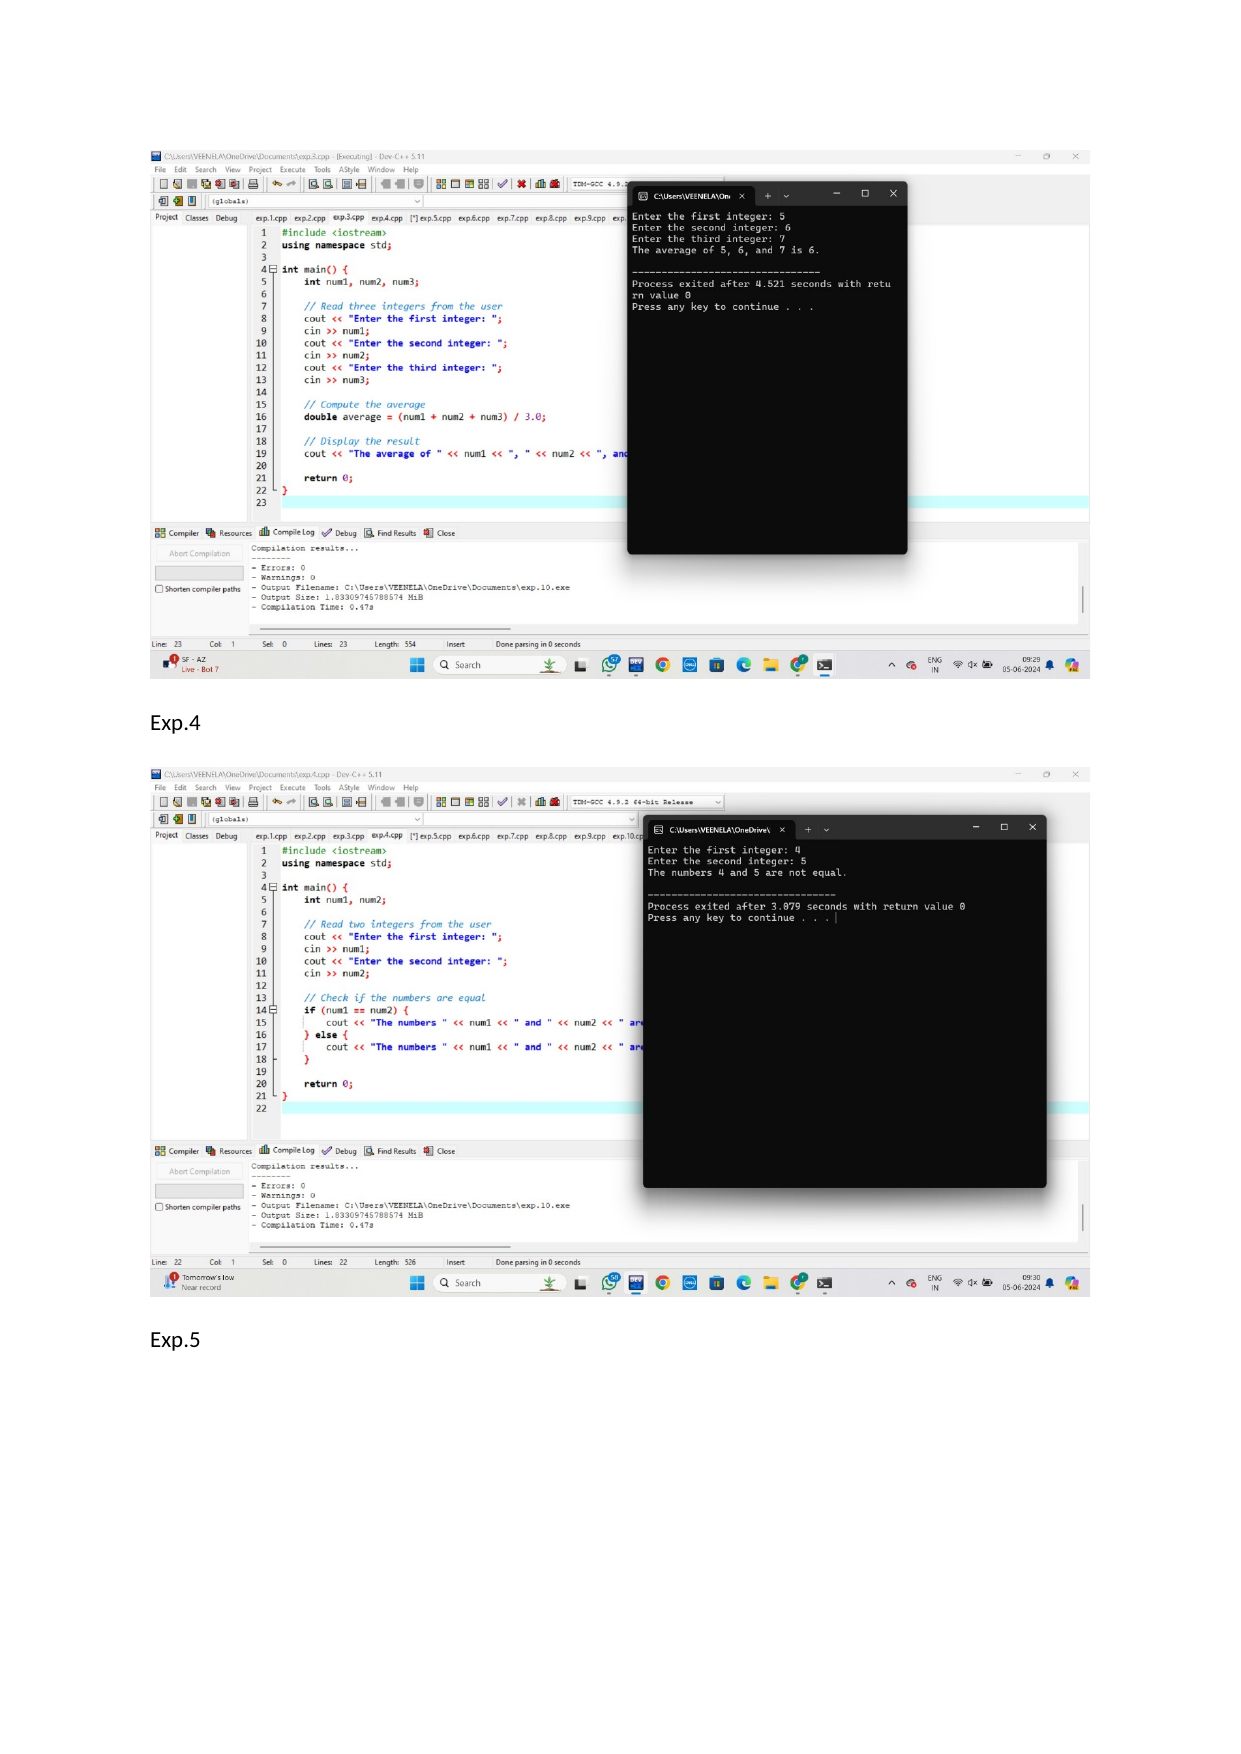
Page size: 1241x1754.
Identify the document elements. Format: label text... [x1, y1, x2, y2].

text Exp.4 [150, 708, 1090, 736]
picture [150, 150, 1091, 679]
picture [150, 767, 1091, 1297]
text Exp.5 [150, 1325, 1090, 1353]
